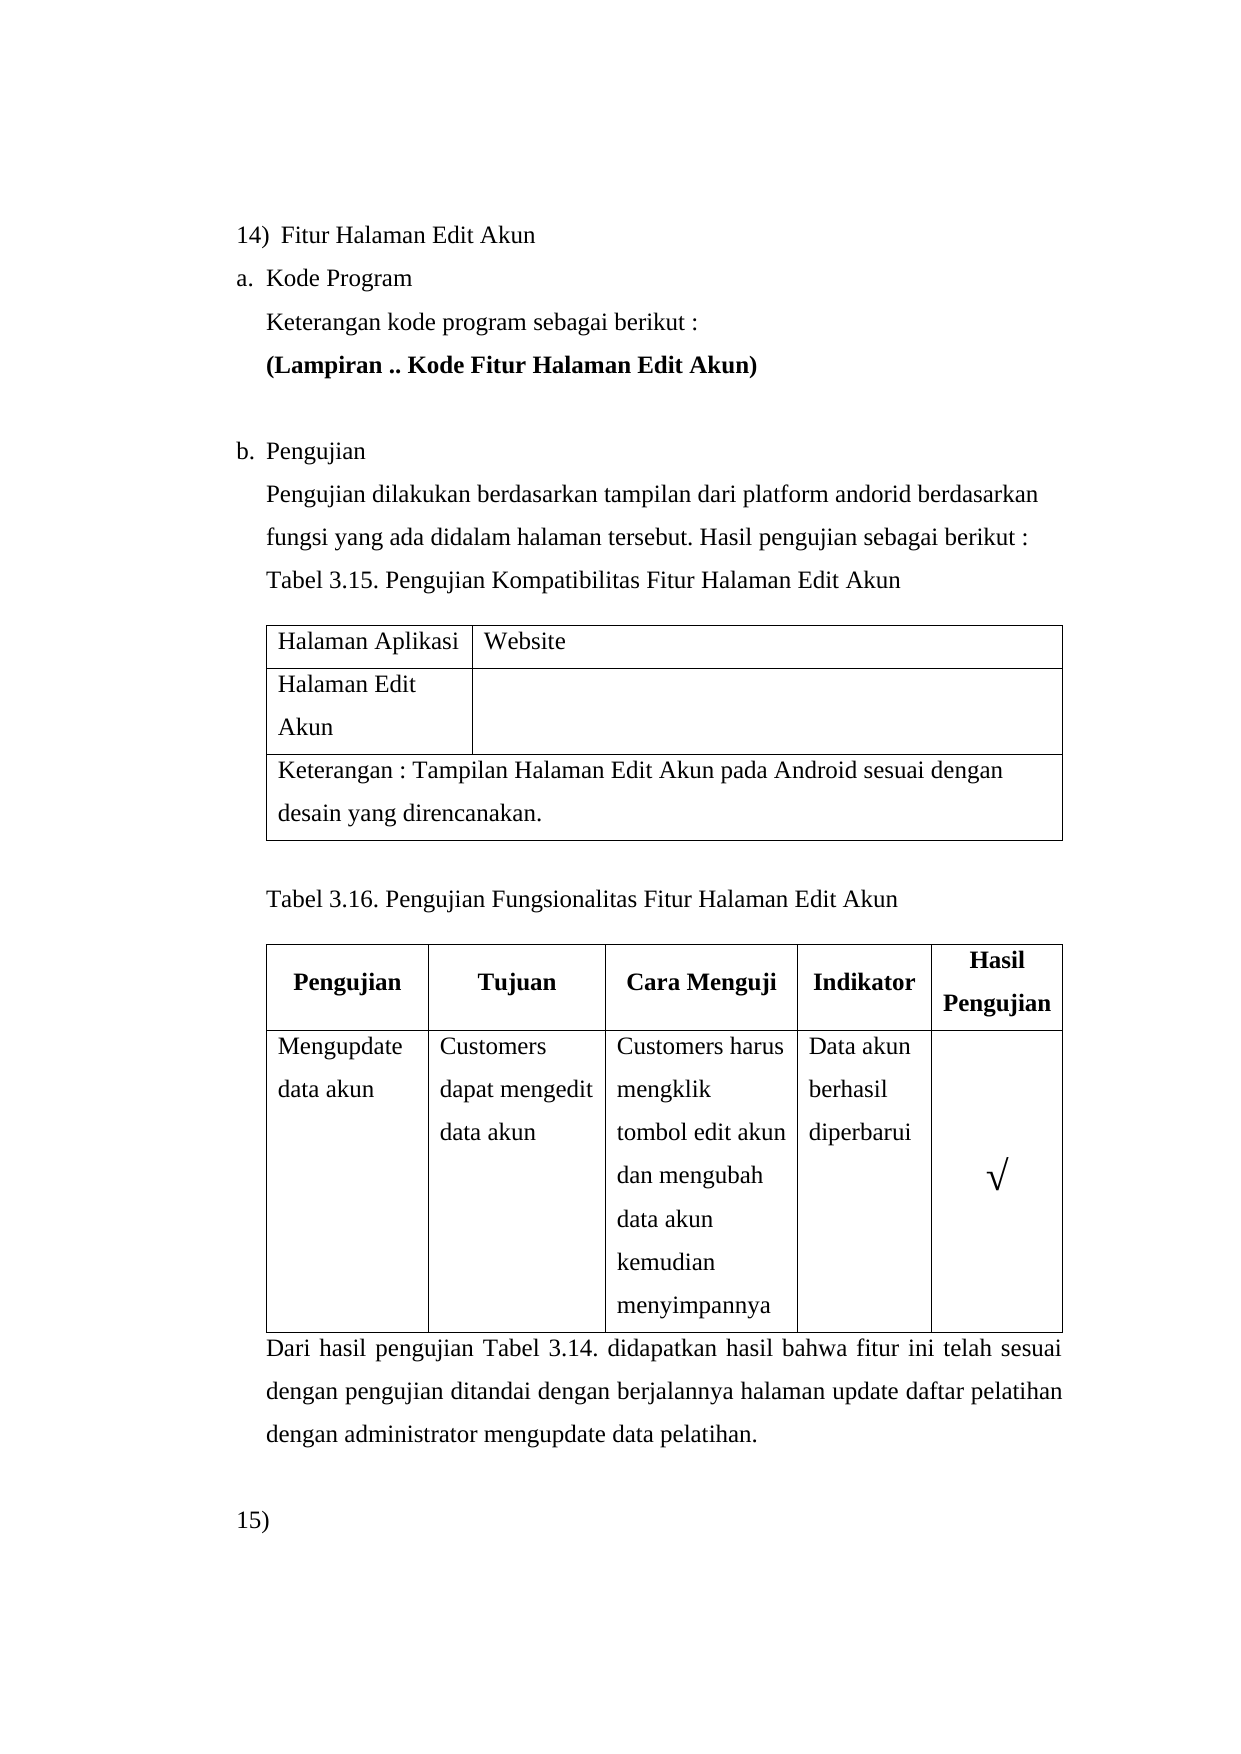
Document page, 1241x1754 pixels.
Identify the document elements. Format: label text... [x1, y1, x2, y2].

table_header Indikator [798, 945, 931, 1030]
table_header Website [473, 626, 1062, 668]
table_cell Mengupdate data akun [267, 1031, 428, 1332]
table_cell Data akun berhasil diperbarui [798, 1031, 931, 1332]
list Fitur Halaman Edit Akun [236, 220, 1063, 249]
list Kode Program [236, 263, 1063, 292]
table_header Cara Menguji [606, 945, 797, 1030]
list Pengujian [236, 436, 1063, 465]
list Tabel 3.16. Pengujian Fungsionalitas Fitur Halaman Edit Akun [266, 884, 1063, 913]
table_cell Halaman Edit Akun [267, 669, 472, 754]
list Pengujian dilakukan berdasarkan tampilan dari platform andorid berdasarkan fungsi yang ada didalam halaman tersebut. Hasil pengujian sebagai berikut : [266, 479, 1063, 551]
table_cell [473, 669, 1062, 754]
table_header Pengujian [267, 945, 428, 1030]
table_cell Customers harus mengklik tombol edit akun dan mengubah data akun kemudian menyimpannya [606, 1031, 797, 1332]
list Dari hasil pengujian Tabel 3.14. didapatkan hasil bahwa fitur ini telah sesuai dengan pengujian ditandai dengan berjalannya halaman update daftar pelatihan dengan administrator mengupdate data pelatihan. [266, 1333, 1063, 1448]
list (Lampiran .. Kode Fitur Halaman Edit Akun) [266, 350, 1063, 378]
list Keterangan kode program sebagai berikut : [266, 307, 1063, 335]
table_cell Customers dapat mengedit data akun [429, 1031, 605, 1332]
table_header Hasil Pengujian [932, 945, 1062, 1030]
list Tabel 3.15. Pengujian Kompatibilitas Fitur Halaman Edit Akun [266, 565, 1063, 594]
table_cell Keterangan : Tampilan Halaman Edit Akun pada Android sesuai dengan desain yang direncanakan. [267, 755, 1062, 840]
table_header Halaman Aplikasi [267, 626, 472, 668]
table_cell √ [932, 1031, 1062, 1332]
table_header Tujuan [429, 945, 605, 1030]
